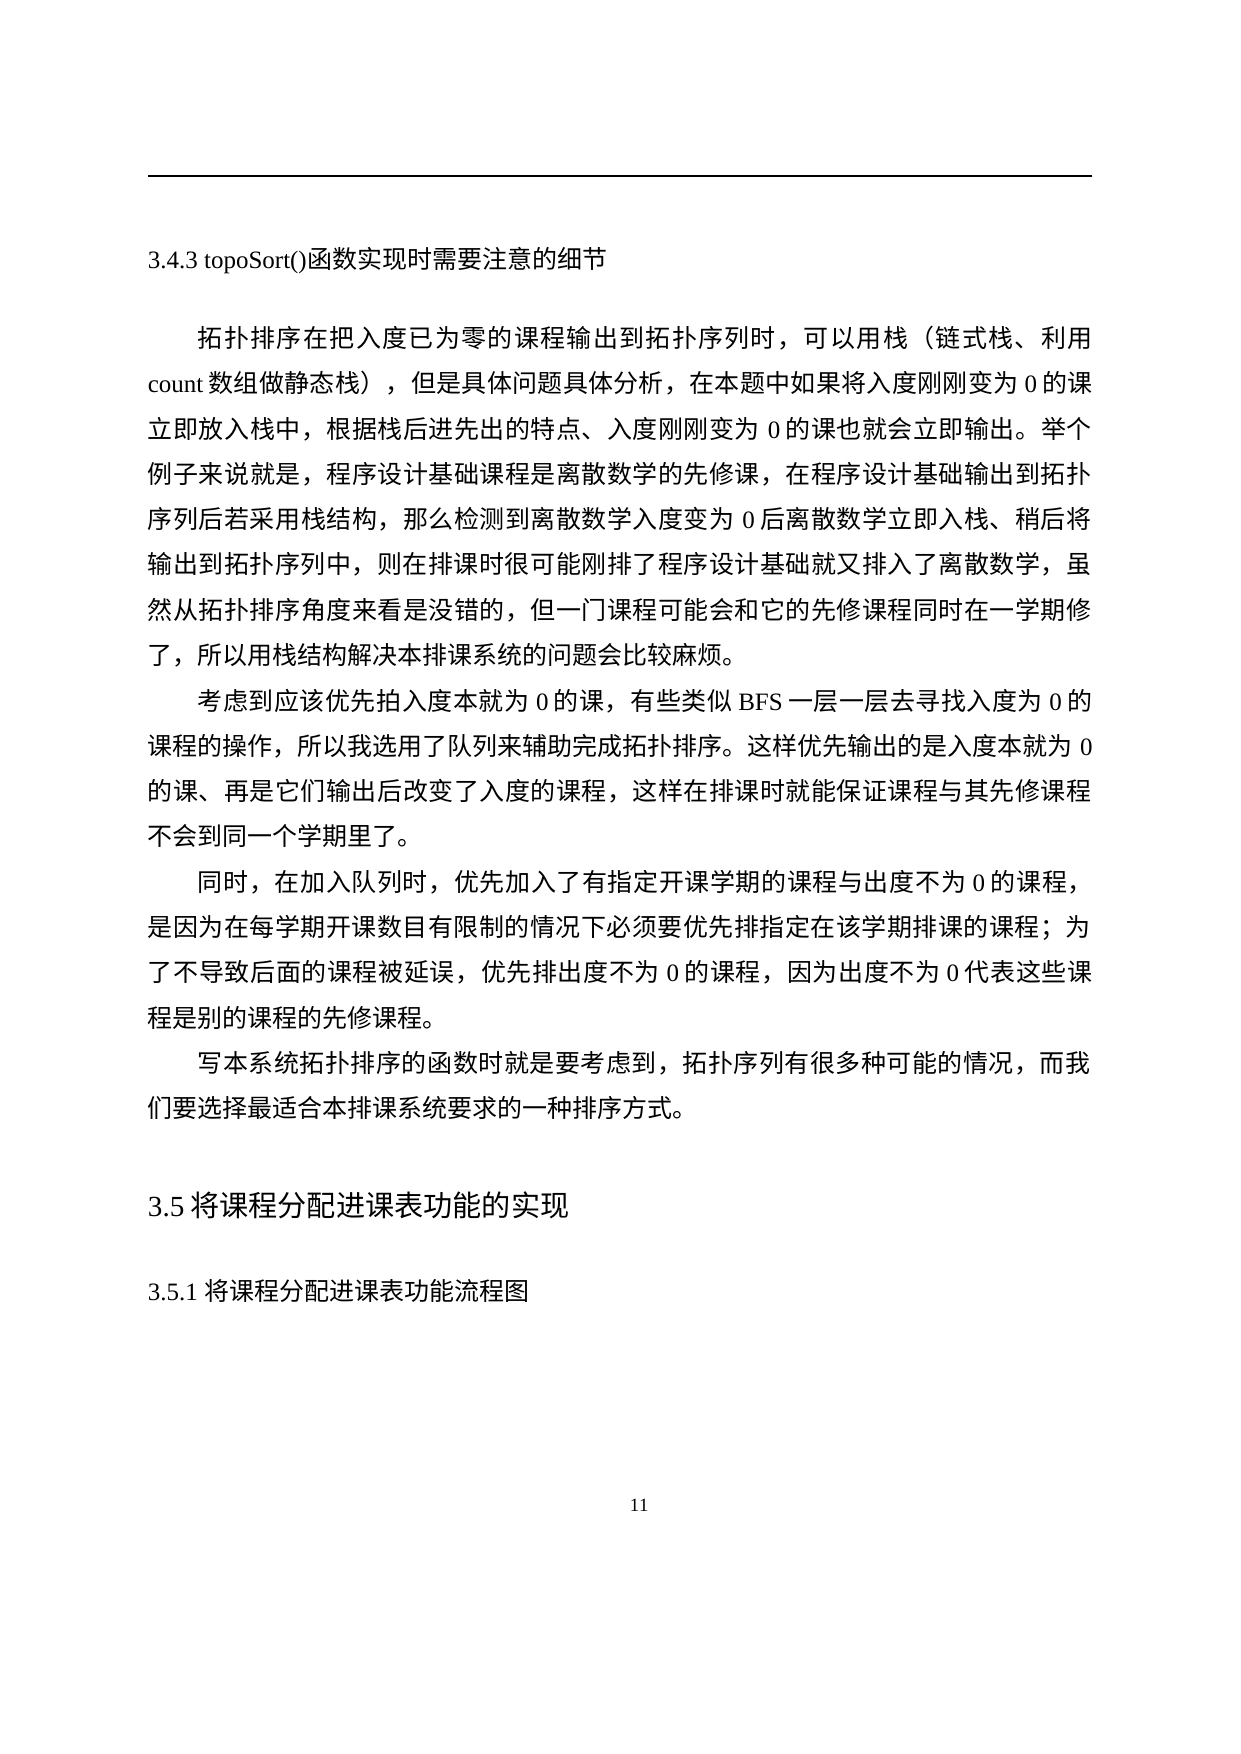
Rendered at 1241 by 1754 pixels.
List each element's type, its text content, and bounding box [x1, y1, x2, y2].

text 写本系统拓扑排序的函数时就是要考虑到，拓扑序列有很多种可能的情况，而我们要选择最适合本排课系统要求的一种排序方式。 [148, 1043, 1092, 1125]
subtitle 3.5.1 将课程分配进课表功能流程图 [148, 1271, 1092, 1307]
subtitle 3.4.3 topoSort()函数实现时需要注意的细节 [148, 239, 1092, 275]
text 考虑到应该优先拍入度本就为0的课，有些类似BFS一层一层去寻找入度为0的课程的操作，所以我选用了队列来辅助完成拓扑排序。这样优先输出的是入度本就为0的课、再是它们输出后改变了入度的课程，这样在排课时就能保证课程与其先修课程不会到同一个学期里了。 [148, 681, 1092, 853]
subtitle 3.5将课程分配进课表功能的实现 [148, 1182, 1092, 1225]
text 同时，在加入队列时，优先加入了有指定开课学期的课程与出度不为0的课程，是因为在每学期开课数目有限制的情况下必须要优先排指定在该学期排课的课程；为了不导致后面的课程被延误，优先排出度不为0的课程，因为出度不为0代表这些课程是别的课程的先修课程。 [148, 862, 1092, 1034]
text 拓扑排序在把入度已为零的课程输出到拓扑序列时，可以用栈（链式栈、利用count数组做静态栈），但是具体问题具体分析，在本题中如果将入度刚刚变为0的课立即放入栈中，根据栈后进先出的特点、入度刚刚变为0的课也就会立即输出。举个例子来说就是，程序设计基础课程是离散数学的先修课，在程序设计基础输出到拓扑序列后若采用栈结构，那么检测到离散数学入度变为0后离散数学立即入栈、稍后将输出到拓扑序列中，则在排课时很可能刚排了程序设计基础就又排入了离散数学，虽然从拓扑排序角度来看是没错的，但一门课程可能会和它的先修课程同时在一学期修了，所以用栈结构解决本排课系统的问题会比较麻烦。 [148, 318, 1092, 672]
